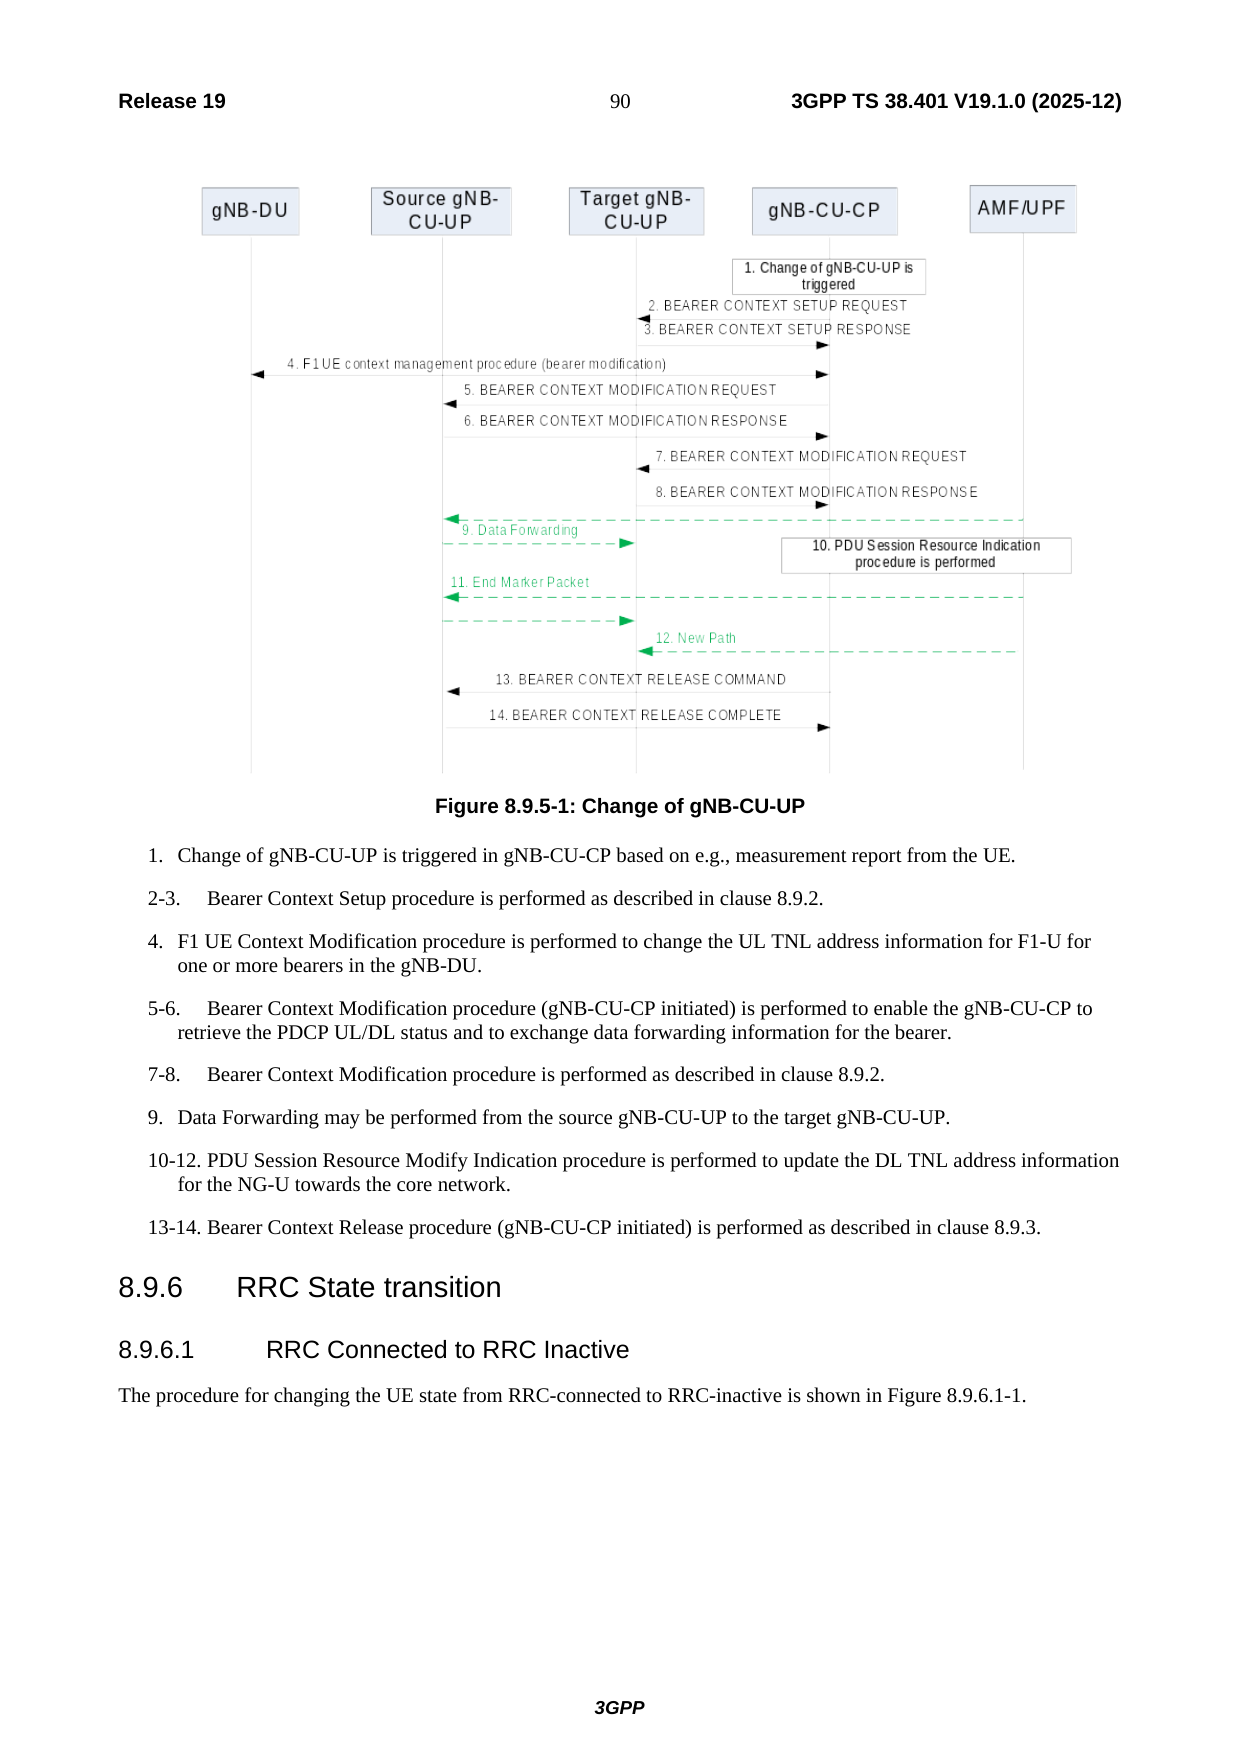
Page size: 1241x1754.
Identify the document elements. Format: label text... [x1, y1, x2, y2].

text 4. F1 UE Context Modification procedure is performed to change the UL TNL address information for F1-U for one or more bearers in the gNB-DU. [148, 929, 1122, 977]
text 10-12. PDU Session Resource Modify Indication procedure is performed to update the DL TNL address information for the NG-U towards the core network. [148, 1148, 1122, 1196]
text 13-14. Bearer Context Release procedure (gNB-CU-CP initiated) is performed as described in clause 8.9.3. [148, 1215, 1122, 1239]
text The procedure for changing the UE state from RRC-connected to RRC-inactive is shown in Figure 8.9.6.1-1. [118, 1382, 1122, 1407]
text 9. Data Forwarding may be performed from the source gNB-CU-UP to the target gNB-CU-UP. [148, 1105, 1122, 1129]
text 1. Change of gNB-CU-UP is triggered in gNB-CU-CP based on e.g., measurement report from the UE. [148, 843, 1122, 867]
subtitle 8.9.6 RRC State transition [118, 1270, 1122, 1304]
subtitle 8.9.6.1 RRC Connected to RRC Inactive [118, 1335, 1122, 1364]
text 5-6. Bearer Context Modification procedure (gNB-CU-CP initiated) is performed to enable the gNB-CU-CP to retrieve the PDCP UL/DL status and to exchange data forwarding information for the bearer. [148, 996, 1122, 1044]
text Figure 8.9.5-1: Change of gNB-CU-UP [118, 794, 1122, 818]
text 7-8. Bearer Context Modification procedure is performed as described in clause 8.9.2. [148, 1062, 1122, 1086]
text 2-3. Bearer Context Setup procedure is performed as described in clause 8.9.2. [148, 886, 1122, 910]
